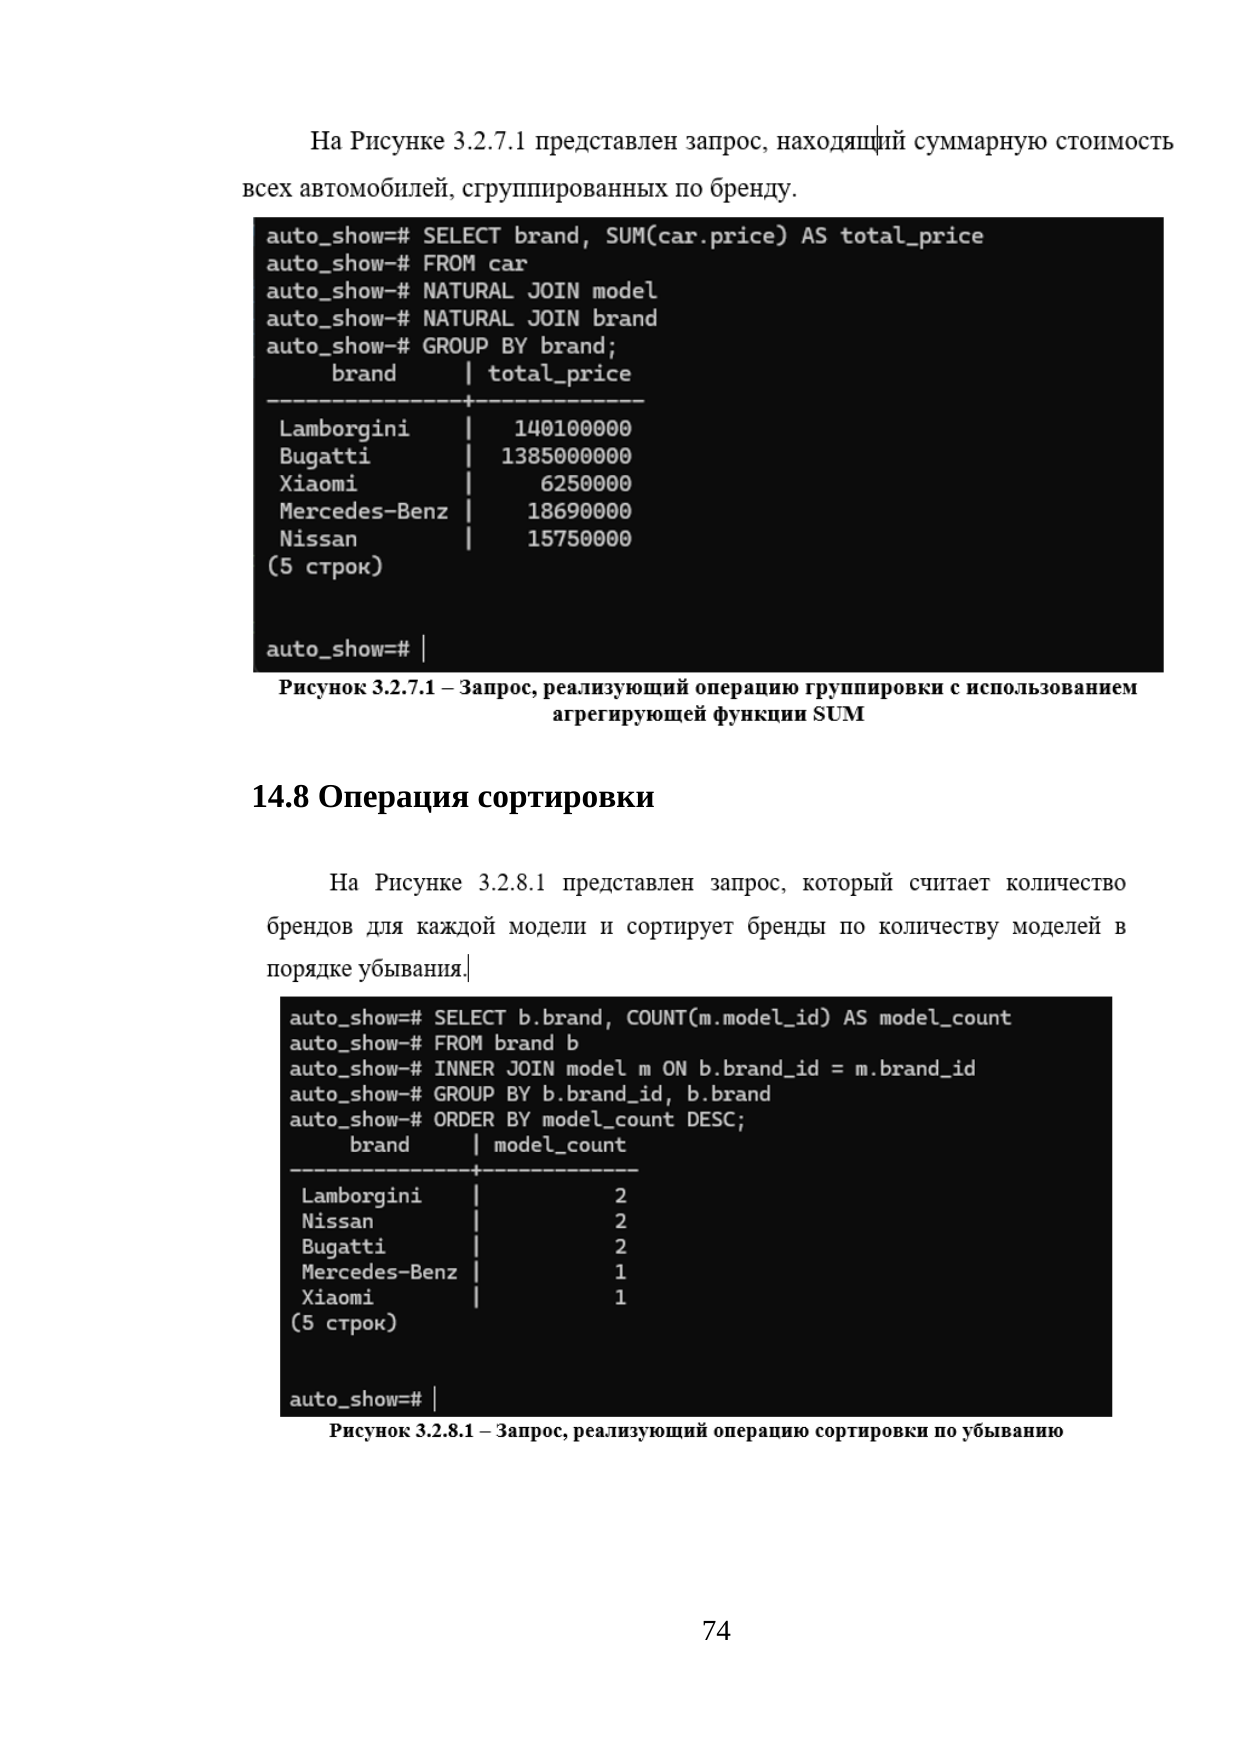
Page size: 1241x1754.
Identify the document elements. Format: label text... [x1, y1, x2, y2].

picture [177, 118, 1182, 727]
subtitle 14.8 Операция сортировки [177, 777, 1181, 815]
picture [221, 859, 1138, 1446]
